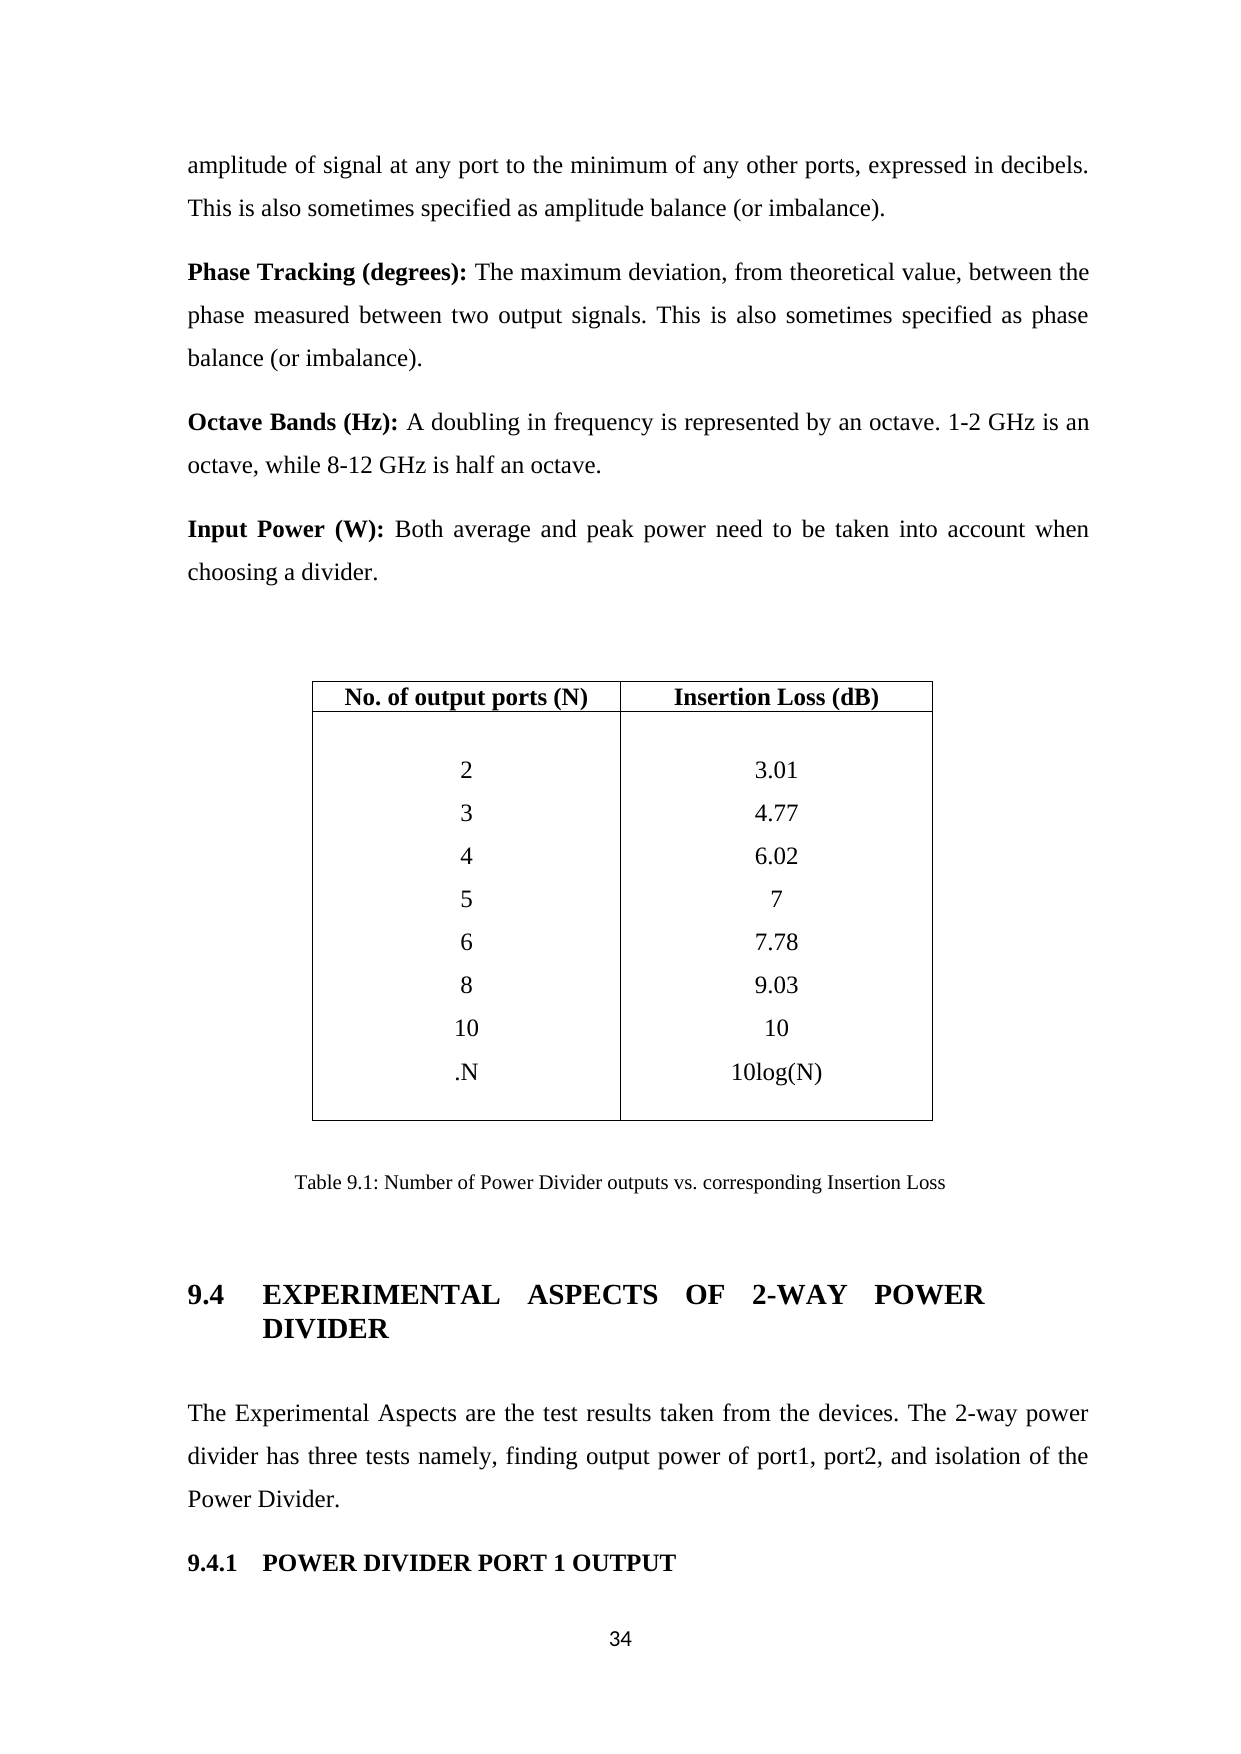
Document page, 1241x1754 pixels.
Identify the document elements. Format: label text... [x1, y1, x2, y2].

table_cell 3.01 4.77 6.02 7 7.78 9.03 10 10log(N) [621, 712, 932, 1120]
list POWER DIVIDER PORT 1 OUTPUT [187, 1548, 985, 1577]
table_header No. of output ports (N) [313, 682, 620, 711]
text Input Power (W): Both average and peak power need to be taken into account when choosing a divider. [187, 514, 1090, 586]
list EXPERIMENTAL ASPECTS OF 2-WAY POWER DIVIDER [187, 1277, 985, 1344]
text The Experimental Aspects are the test results taken from the devices. The 2-way power divider has three tests namely, finding output power of port1, port2, and isolation of the Power Divider. [187, 1398, 1090, 1513]
text Table 9.1: Number of Power Divider outputs vs. corresponding Insertion Loss [150, 1169, 1090, 1194]
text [187, 150, 1090, 222]
text Phase Tracking (degrees): The maximum deviation, from theoretical value, between the phase measured between two output signals. This is also sometimes specified as phase balance (or imbalance). [187, 257, 1090, 372]
table_cell 2 3 4 5 6 8 10 .N [313, 712, 620, 1120]
text Octave Bands (Hz): A doubling in frequency is represented by an octave. 1-2 GHz is an octave, while 8-12 GHz is half an octave. [187, 407, 1090, 479]
table_header Insertion Loss (dB) [621, 682, 932, 711]
